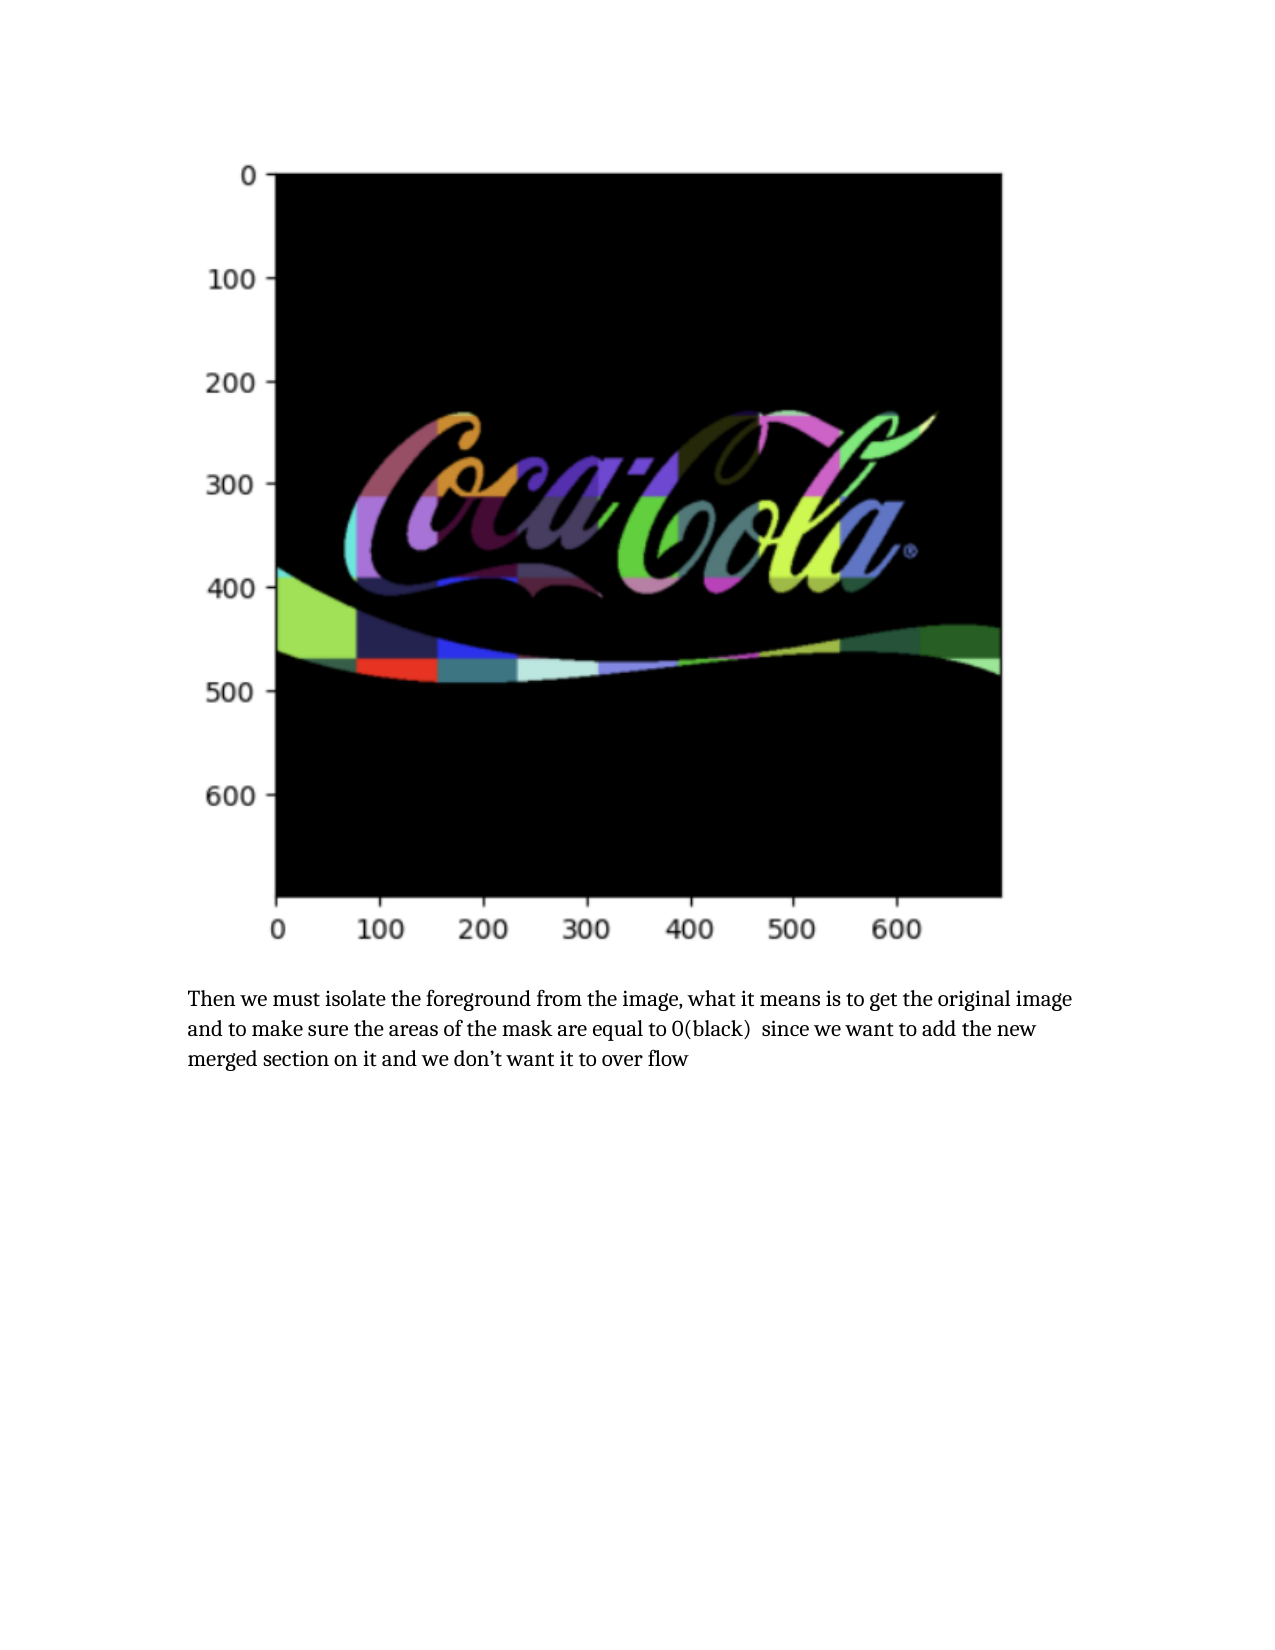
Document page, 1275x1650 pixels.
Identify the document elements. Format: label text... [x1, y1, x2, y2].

text Then we must isolate the foreground from the image, what it means is to get the original image and to make sure the areas of the mask are equal to 0(black) since we want to add the new merged section on it and we don’t want it to over flow [187, 986, 1087, 1072]
picture [187, 150, 1018, 961]
